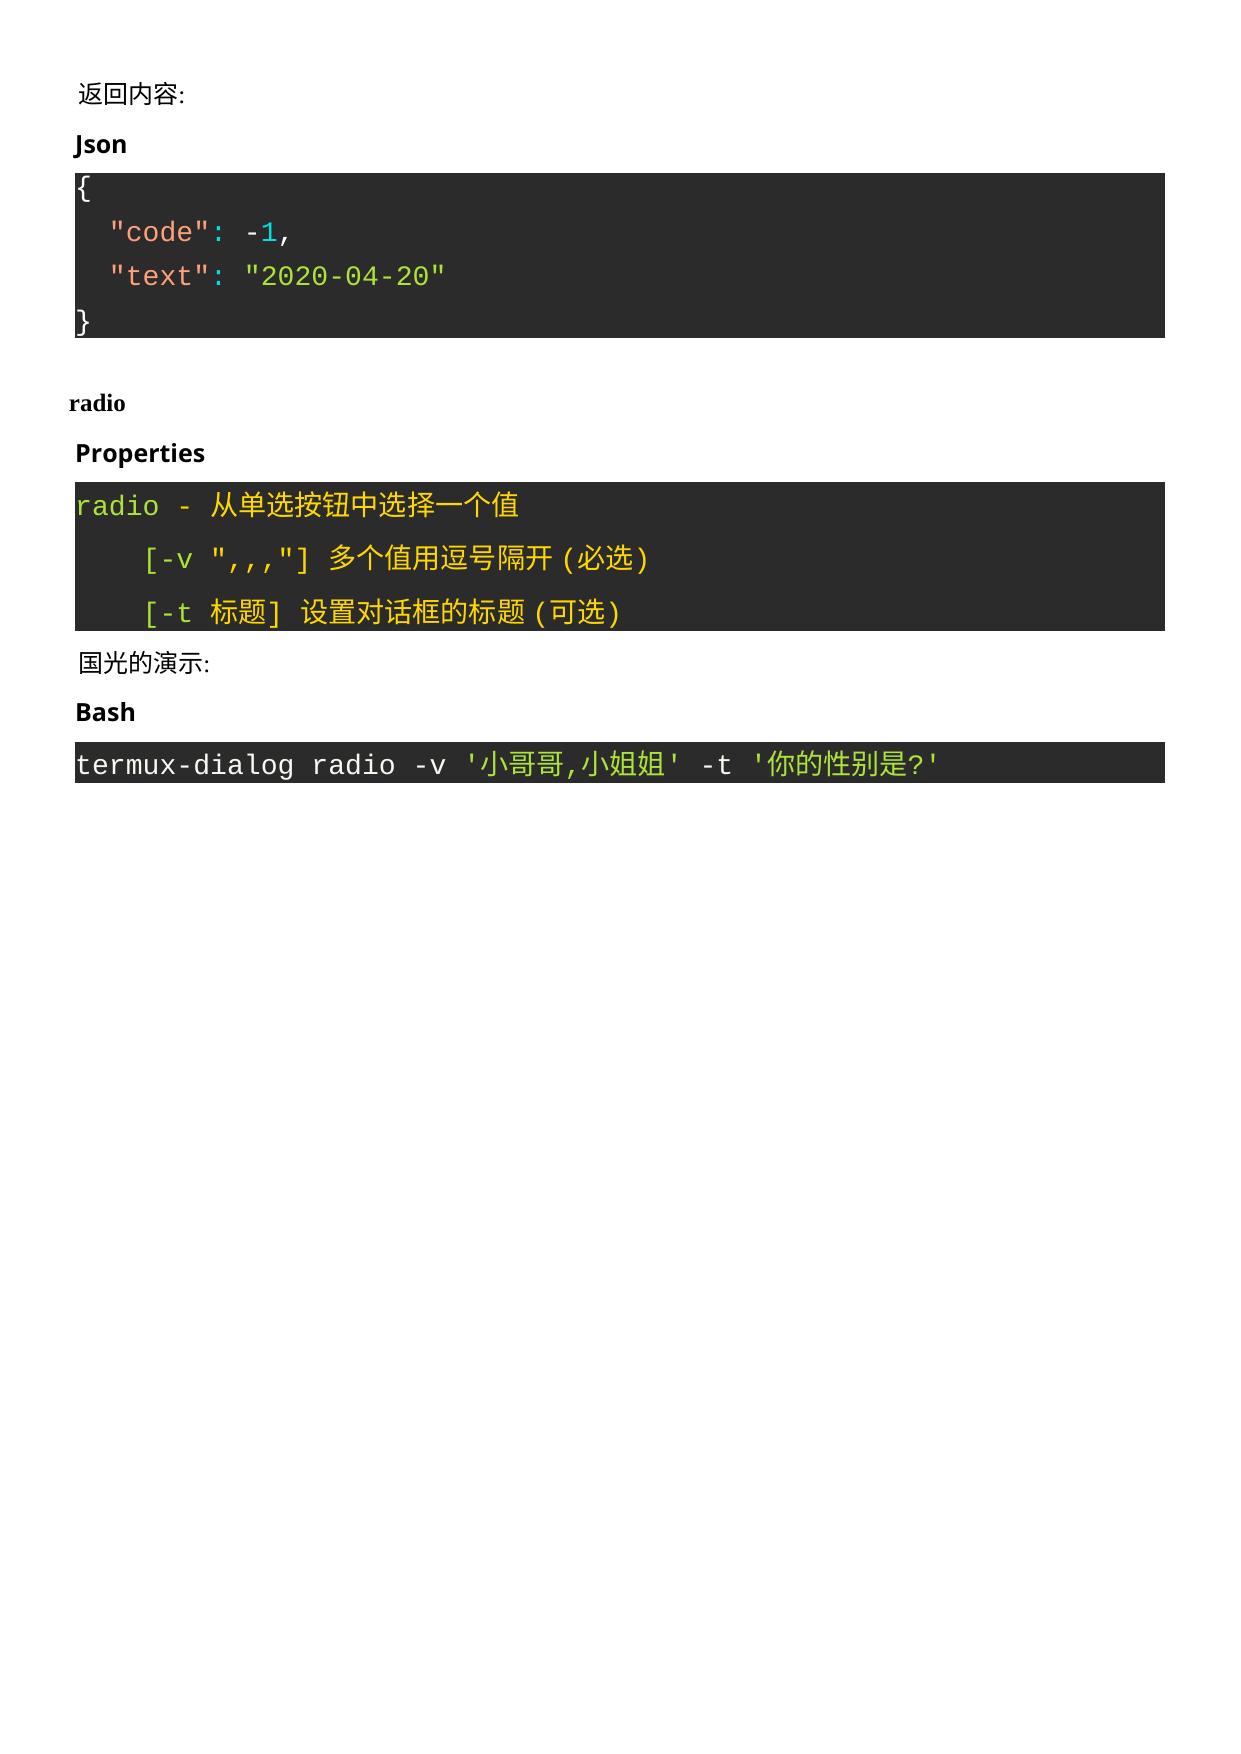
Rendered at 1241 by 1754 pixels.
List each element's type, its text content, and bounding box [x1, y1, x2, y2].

text radio [69, 388, 1165, 417]
text { [75, 173, 1165, 205]
text 国光的演示: [78, 643, 1162, 679]
text "text": "2020-04-20" [75, 262, 1165, 294]
text termux-dialog radio -v '小哥哥,小姐姐' -t '你的性别是?' [75, 742, 1165, 783]
text [-t 标题] 设置对话框的标题 (可选) [75, 589, 1165, 631]
text radio - 从单选按钮中选择一个值 [75, 482, 1165, 523]
text "code": -1, [75, 218, 1165, 250]
text } [75, 307, 1165, 338]
text Bash [75, 695, 1165, 729]
text Properties [75, 436, 1165, 470]
text 返回内容: [78, 75, 1162, 111]
text [-v ",,,"] 多个值用逗号隔开 (必选) [75, 536, 1165, 577]
text Json [75, 127, 1165, 161]
